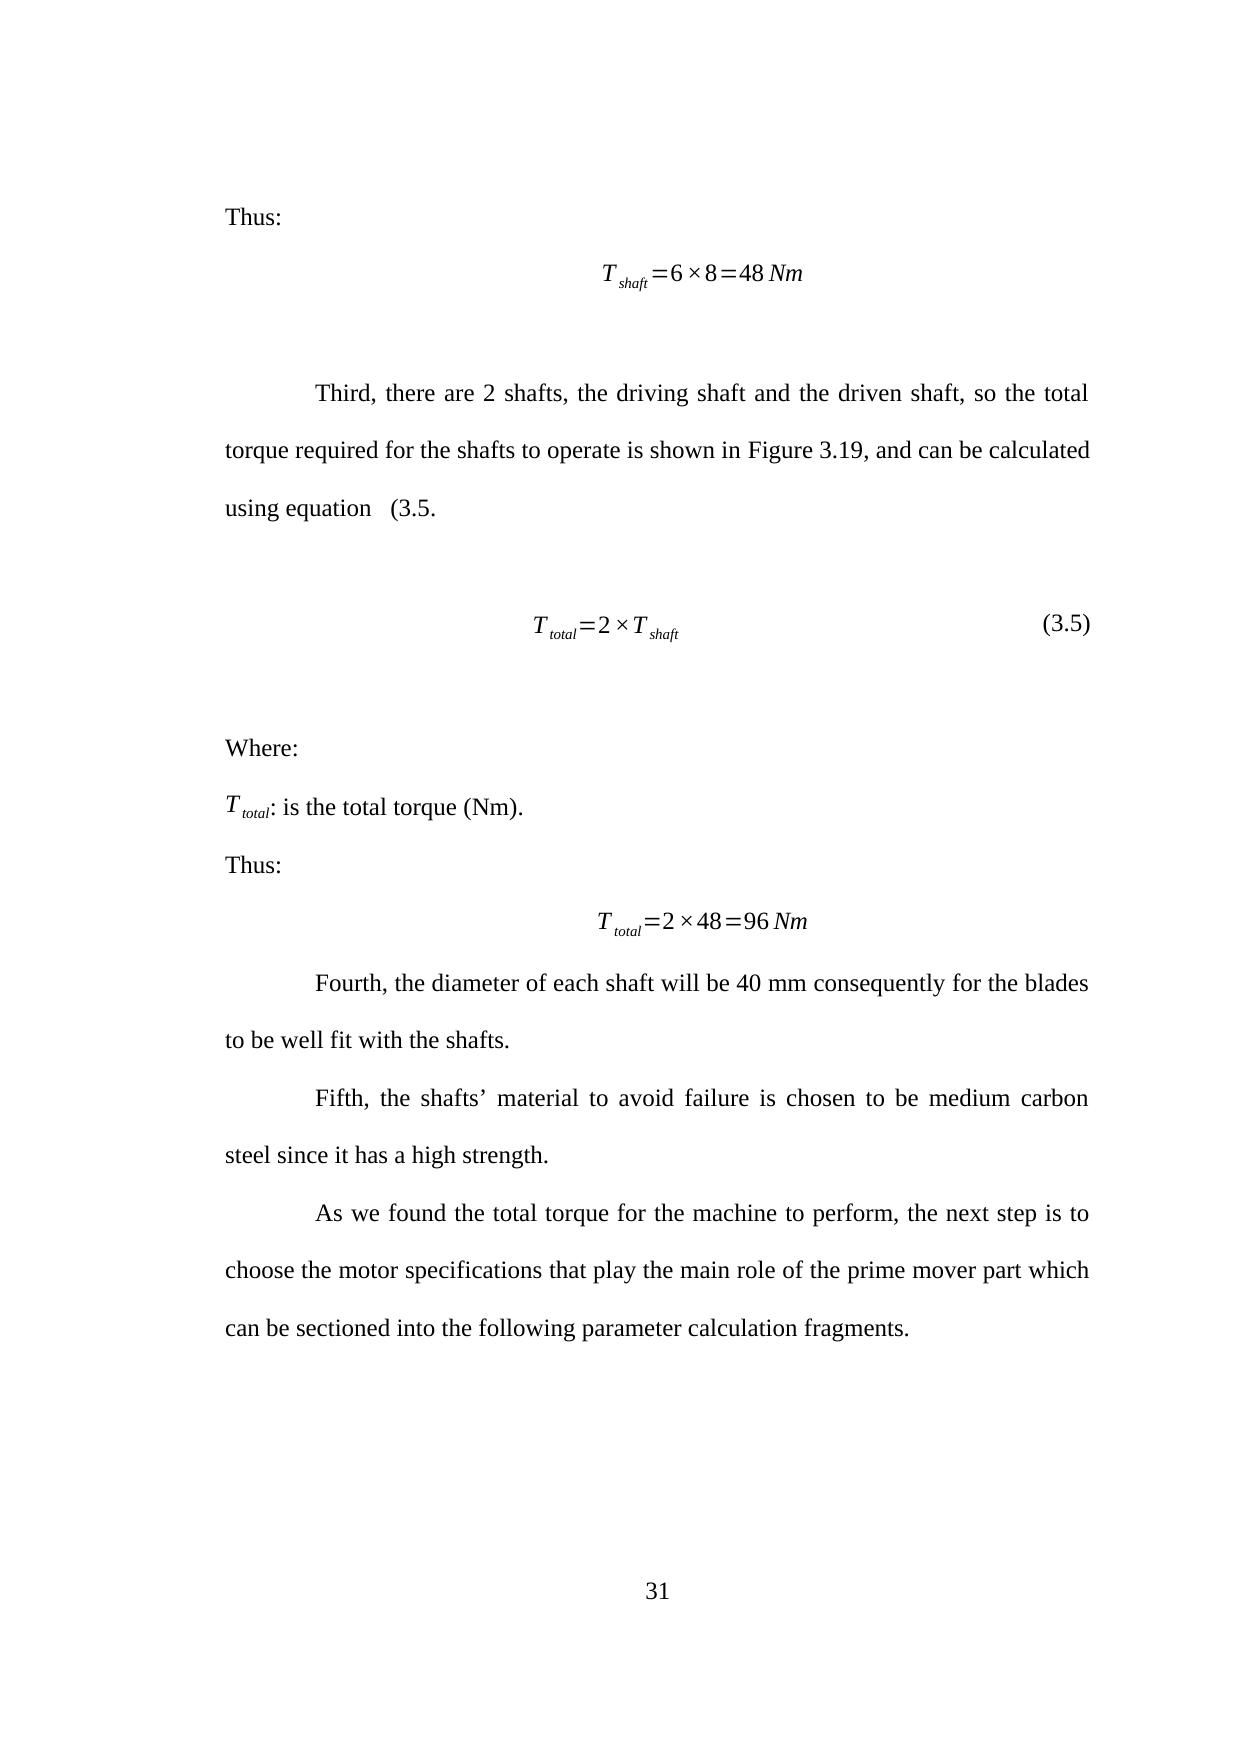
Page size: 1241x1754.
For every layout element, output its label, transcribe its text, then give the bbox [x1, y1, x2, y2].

text Where: [225, 733, 1090, 762]
text : is the total torque (Nm). [225, 790, 1090, 822]
text Thus: [225, 202, 1090, 231]
text As we found the total torque for the machine to perform, the next step is to choose the motor specifications that play the main role of the prime mover part which can be sectioned into the following parameter calculation fragments. [225, 1198, 1090, 1342]
text Thus: [225, 851, 1090, 879]
text (3.5) [225, 608, 1090, 647]
text Fifth, the shafts’ material to avoid failure is chosen to be medium carbon steel since it has a high strength. [225, 1083, 1090, 1169]
text Fourth, the diameter of each shaft will be 40 mm consequently for the blades to be well fit with the shafts. [225, 968, 1090, 1054]
